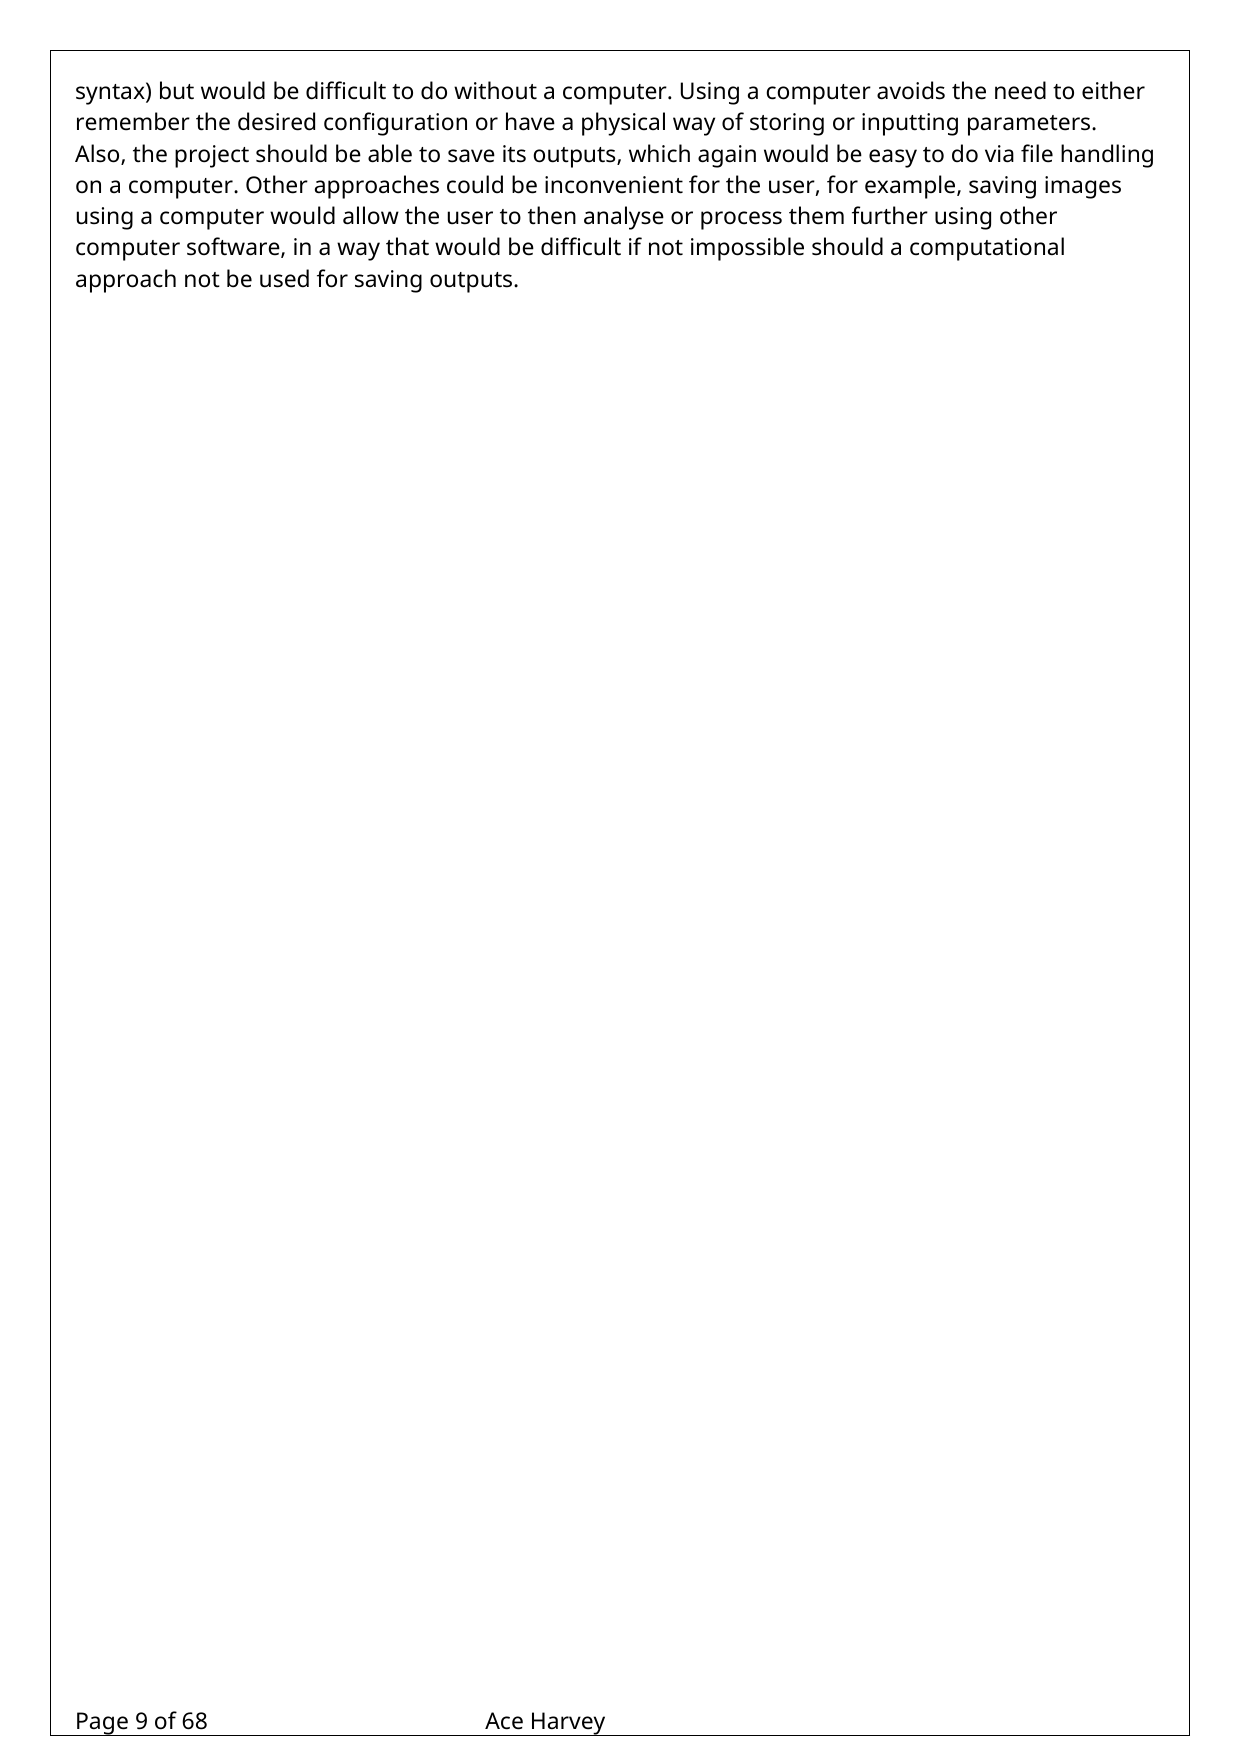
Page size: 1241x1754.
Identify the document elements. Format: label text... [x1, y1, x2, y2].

text Also, the project should be able to save its outputs, which again would be easy to do via file handling on a computer. Other approaches could be inconvenient for the user, for example, saving images using a computer would allow the user to then analyse or process them further using other computer software, in a way that would be difficult if not impossible should a computational approach not be used for saving outputs. [75, 137, 1165, 294]
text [75, 75, 1165, 137]
